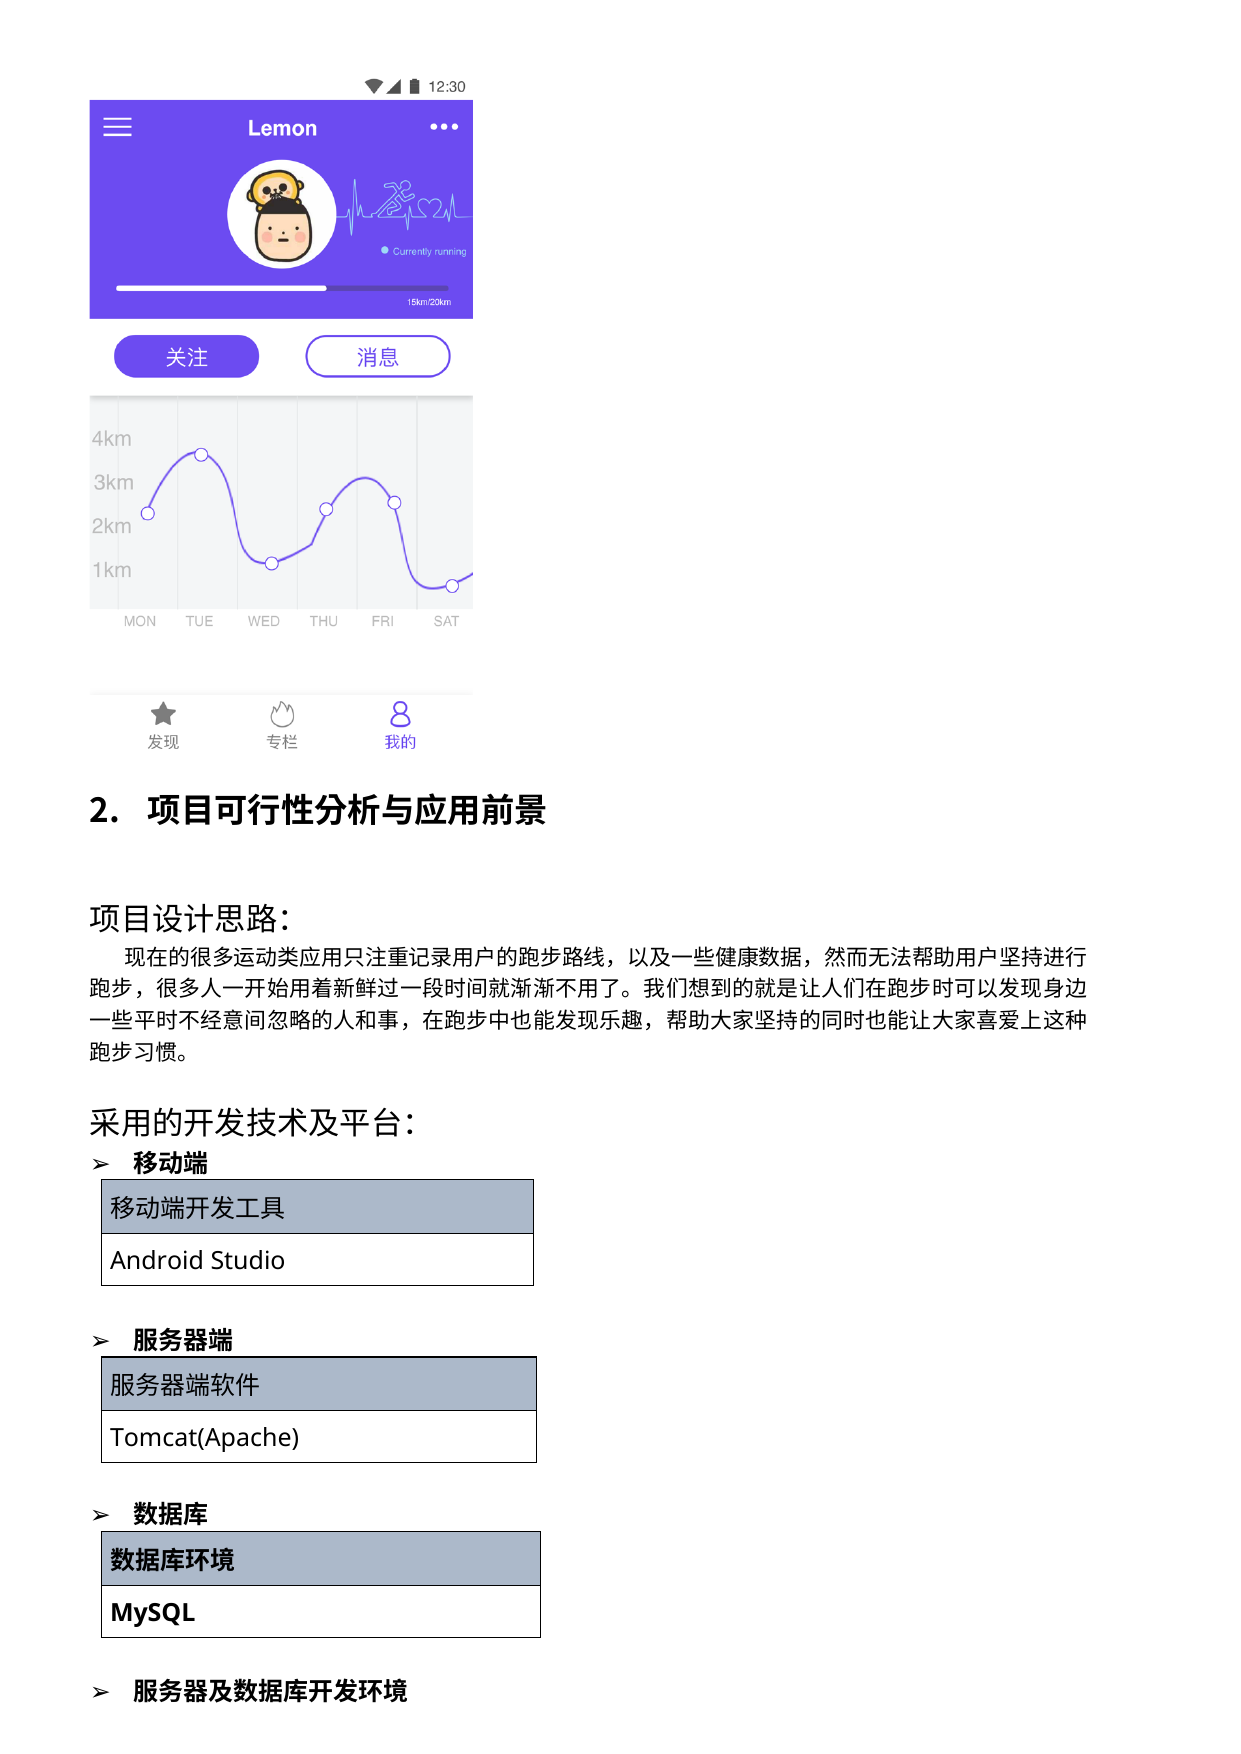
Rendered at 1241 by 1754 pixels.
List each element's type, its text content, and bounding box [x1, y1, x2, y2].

table_header 移动端开发工具 [102, 1180, 533, 1233]
text 现在的很多运动类应用只注重记录用户的跑步路线，以及一些健康数据，然而无法帮助用户坚持进行跑步，很多人一开始用着新鲜过一段时间就渐渐不用了。我们想到的就是让人们在跑步时可以发现身边一些平时不经意间忽略的人和事，在跑步中也能发现乐趣，帮助大家坚持的同时也能让大家喜爱上这种跑步习惯。 [89, 939, 1090, 1066]
table_header 数据库环境 [102, 1532, 540, 1585]
picture [89, 75, 473, 757]
list 移动端 [89, 1143, 1090, 1179]
list 服务器端 [89, 1320, 1090, 1356]
subtitle 项目可行性分析与应用前景 [89, 784, 1090, 832]
table_cell Android Studio [102, 1234, 533, 1285]
text 项目设计思路： [89, 894, 1090, 939]
table_cell MySQL [102, 1586, 540, 1637]
list 数据库 [89, 1495, 1090, 1531]
list 服务器及数据库开发环境 [89, 1672, 1090, 1708]
table_header 服务器端软件 [102, 1358, 536, 1410]
text 采用的开发技术及平台： [89, 1098, 1090, 1143]
table_cell Tomcat(Apache) [102, 1411, 536, 1462]
